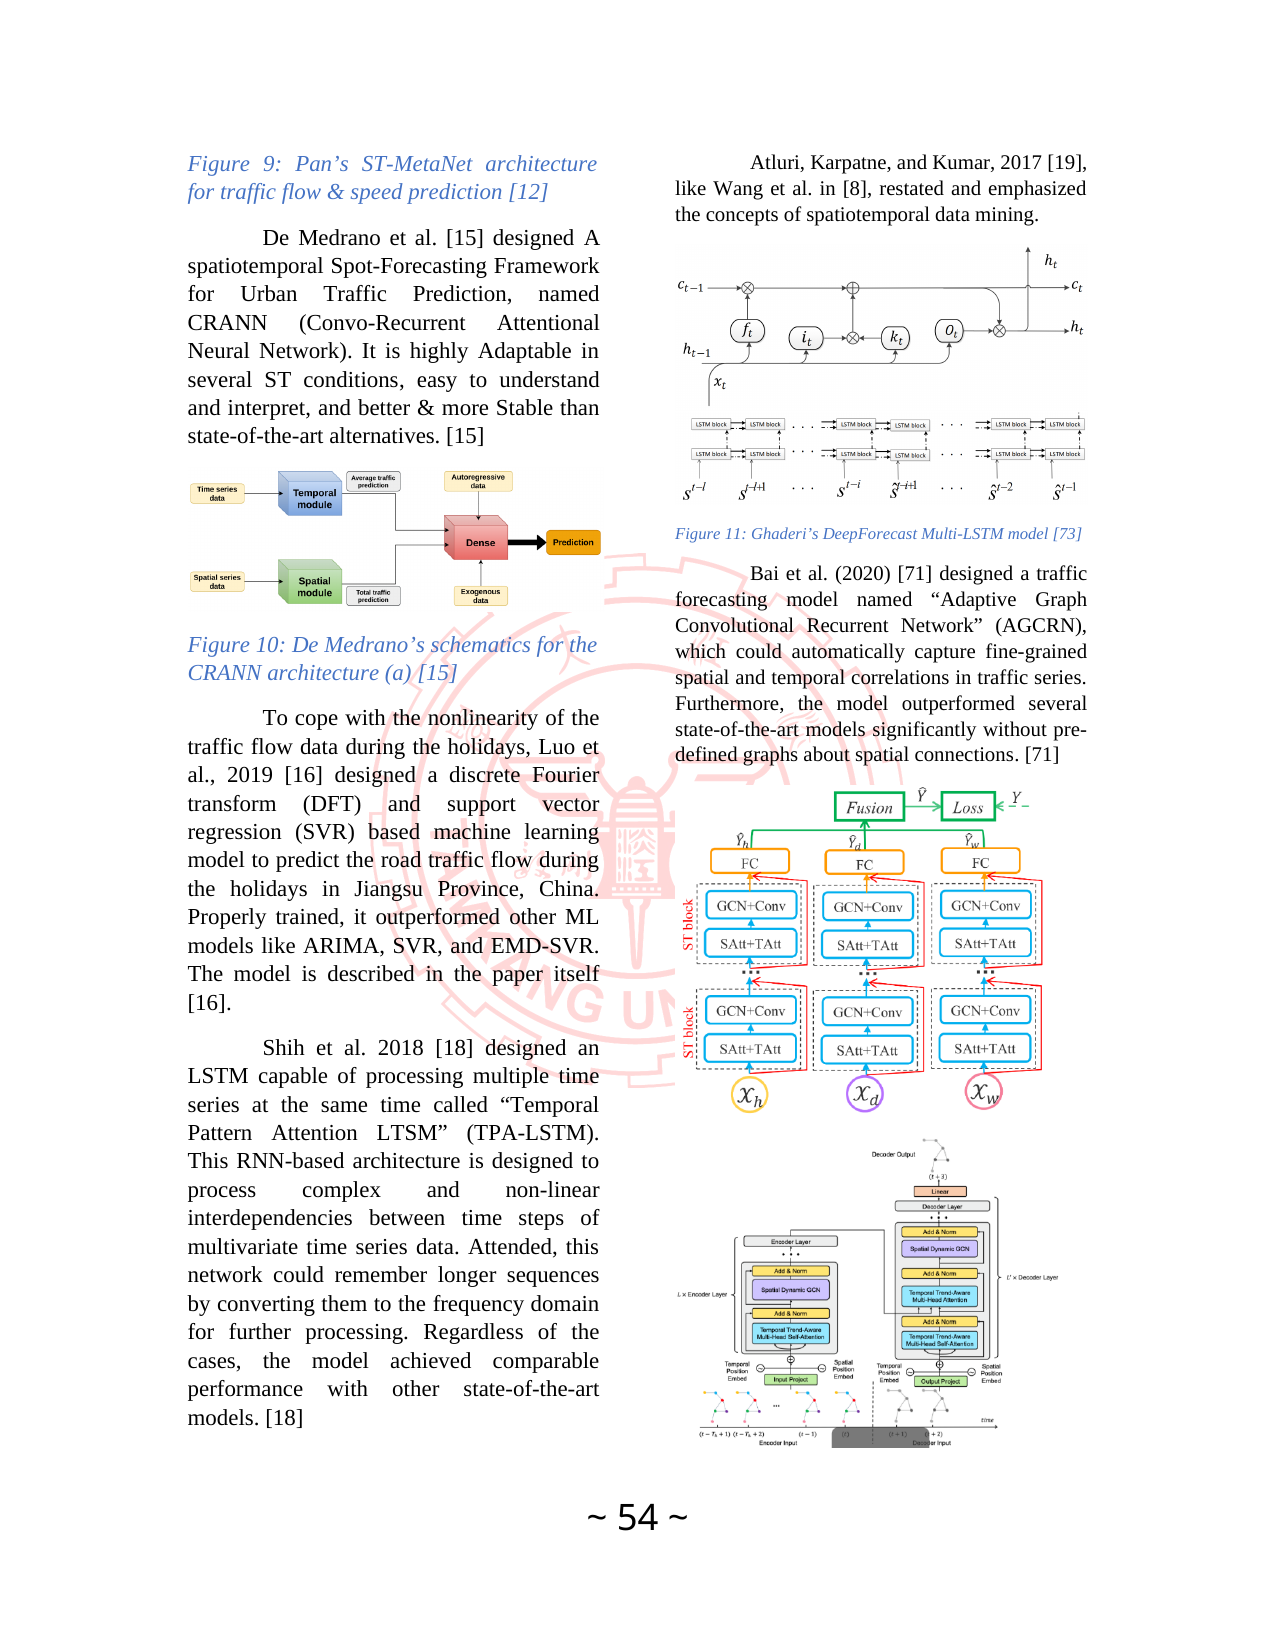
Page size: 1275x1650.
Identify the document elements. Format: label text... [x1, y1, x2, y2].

text Bai et al. (2020) [71] designed a traffic forecasting model named “Adaptive Graph Convolutional Recurrent Network” (AGCRN), which could automatically capture fine-grained spatial and temporal correlations in traffic series. Furthermore, the model outperformed several state-of-the-art models significantly without pre-defined graphs about spatial connections. [71] [675, 561, 1087, 766]
picture [675, 1135, 1061, 1448]
text Figure 11: Ghaderi’s DeepForecast Multi-LSTM model [73] [675, 523, 1087, 543]
text Atluri, Karpatne, and Kumar, 2017 [19], like Wang et al. in [8], restated and emphasized the concepts of spatiotemporal data mining. [675, 150, 1087, 226]
text De Medrano et al. [15] designed A spatiotemporal Spot-Forecasting Framework for Urban Traffic Prediction, named CRANN (Convo-Recurrent Attentional Neural Network). It is highly Adaptable in several ST conditions, easy to understand and interpret, and better & more Stable than state-of-the-art alternatives. [15] [187, 223, 600, 449]
picture [675, 244, 1088, 411]
picture [675, 785, 1048, 1117]
picture [187, 467, 605, 612]
text To cope with the nonlinearity of the traffic flow data during the holidays, Luo et al., 2019 [16] designed a discrete Fourier transform (DFT) and support vector regression (SVR) based machine learning model to predict the road traffic flow during the holidays in Jiangsu Province, China. Properly trained, it outperformed other ML models like ARIMA, SVR, and EMD-SVR. The model is described in the paper itself [16]. [187, 704, 600, 1015]
text Figure 10: De Medrano’s schematics for the CRANN architecture (a) [15] [187, 631, 600, 686]
text Shih et al. 2018 [18] designed an LSTM capable of processing multiple time series at the same time called “Temporal Pattern Attention LTSM” (TPA-LSTM). This RNN-based architecture is designed to process complex and non-linear interdependencies between time steps of multivariate time series data. Attended, this network could remember longer sequences by converting them to the frequency domain for further processing. Regardless of the cases, the model achieved comparable performance with other state-of-the-art models. [18] [187, 1034, 600, 1430]
picture [675, 412, 1088, 505]
text Figure 9: Pan’s ST-MetaNet architecture for traffic flow & speed prediction [12] [187, 150, 600, 205]
